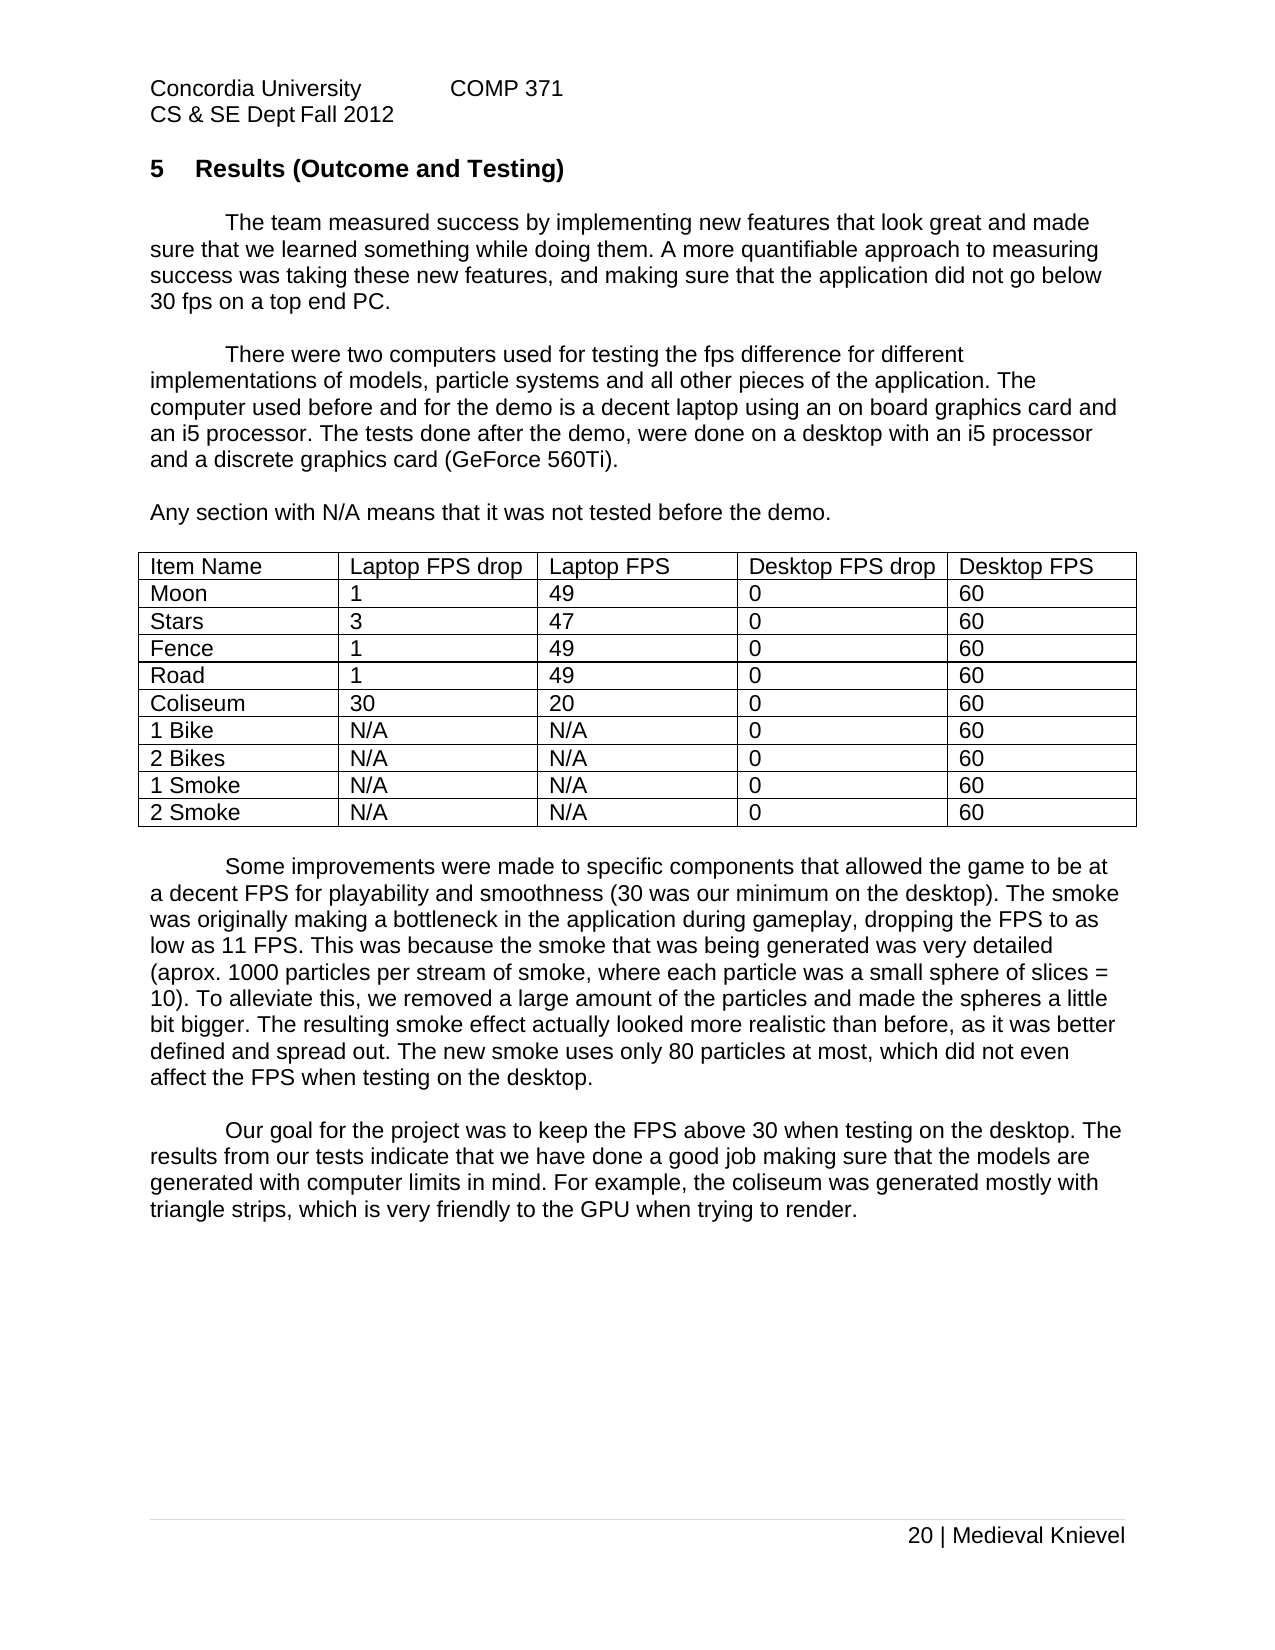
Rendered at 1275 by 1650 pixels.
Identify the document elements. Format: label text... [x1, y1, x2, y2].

table_cell 1 Smoke [139, 772, 338, 798]
table_cell 60 [948, 690, 1136, 716]
table_cell 0 [738, 772, 947, 798]
table_cell Fence [139, 635, 338, 661]
table_cell Stars [139, 608, 338, 634]
table_cell N/A [538, 717, 737, 743]
subtitle Results (Outcome and Testing) [150, 154, 1125, 183]
table_cell 60 [948, 608, 1136, 634]
table_cell N/A [538, 772, 737, 798]
table_cell 1 [339, 580, 537, 607]
table_cell 60 [948, 745, 1136, 771]
table_header Item Name [139, 553, 338, 579]
table_cell 30 [339, 690, 537, 716]
table_header Desktop FPS [948, 553, 1136, 579]
table_cell 0 [738, 608, 947, 634]
table_cell 2 Smoke [139, 799, 338, 826]
table_cell N/A [538, 745, 737, 771]
table_header Desktop FPS drop [738, 553, 947, 579]
table_cell 0 [738, 717, 947, 743]
table_cell 1 [339, 663, 537, 689]
table_cell 49 [538, 580, 737, 607]
text There were two computers used for testing the fps difference for different implementations of models, particle systems and all other pieces of the application. The computer used before and for the demo is a decent laptop using an on board graphics card and an i5 processor. The tests done after the demo, were done on a desktop with an i5 processor and a discrete graphics card (GeForce 560Ti). [150, 341, 1125, 473]
table_cell 47 [538, 608, 737, 634]
table_header Laptop FPS drop [339, 553, 537, 579]
table_cell N/A [339, 772, 537, 798]
table_cell 60 [948, 799, 1136, 826]
table_cell N/A [538, 799, 737, 826]
table_cell 0 [738, 635, 947, 661]
table_header Laptop FPS [538, 553, 737, 579]
table_cell Road [139, 663, 338, 689]
table_cell 60 [948, 772, 1136, 798]
table_cell 0 [738, 799, 947, 826]
text The team measured success by implementing new features that look great and made sure that we learned something while doing them. A more quantifiable approach to measuring success was taking these new features, and making sure that the application did not go below 30 fps on a top end PC. [150, 209, 1125, 314]
table_cell 49 [538, 635, 737, 661]
table_cell 0 [738, 663, 947, 689]
table_cell Coliseum [139, 690, 338, 716]
table_cell N/A [339, 745, 537, 771]
table_cell 1 [339, 635, 537, 661]
table_cell 0 [738, 690, 947, 716]
text Some improvements were made to specific components that allowed the game to be at a decent FPS for playability and smoothness (30 was our minimum on the desktop). The smoke was originally making a bottleneck in the application during gameplay, dropping the FPS to as low as 11 FPS. This was because the smoke that was being generated was very detailed (aprox. 1000 particles per stream of smoke, where each particle was a small sphere of slices = 10). To alleviate this, we removed a large amount of the particles and made the spheres a little bit bigger. The resulting smoke effect actually looked more realistic than before, as it was better defined and spread out. The new smoke uses only 80 particles at most, which did not even affect the FPS when testing on the desktop. [150, 853, 1125, 1090]
table_cell 60 [948, 663, 1136, 689]
table_cell 0 [738, 580, 947, 607]
table_cell 49 [538, 663, 737, 689]
text Any section with N/A means that it was not tested before the demo. [150, 499, 1125, 525]
table_cell N/A [339, 799, 537, 826]
table_cell 2 Bikes [139, 745, 338, 771]
table_cell Moon [139, 580, 338, 607]
table_cell 60 [948, 580, 1136, 607]
table_cell 3 [339, 608, 537, 634]
table_cell 60 [948, 635, 1136, 661]
table_cell N/A [339, 717, 537, 743]
table_cell 1 Bike [139, 717, 338, 743]
table_cell 0 [738, 745, 947, 771]
table_cell 60 [948, 717, 1136, 743]
text Our goal for the project was to keep the FPS above 30 when testing on the desktop. The results from our tests indicate that we have done a good job making sure that the models are generated with computer limits in mind. For example, the coliseum was generated mostly with triangle strips, which is very friendly to the GPU when trying to render. [150, 1117, 1125, 1222]
table_cell 20 [538, 690, 737, 716]
